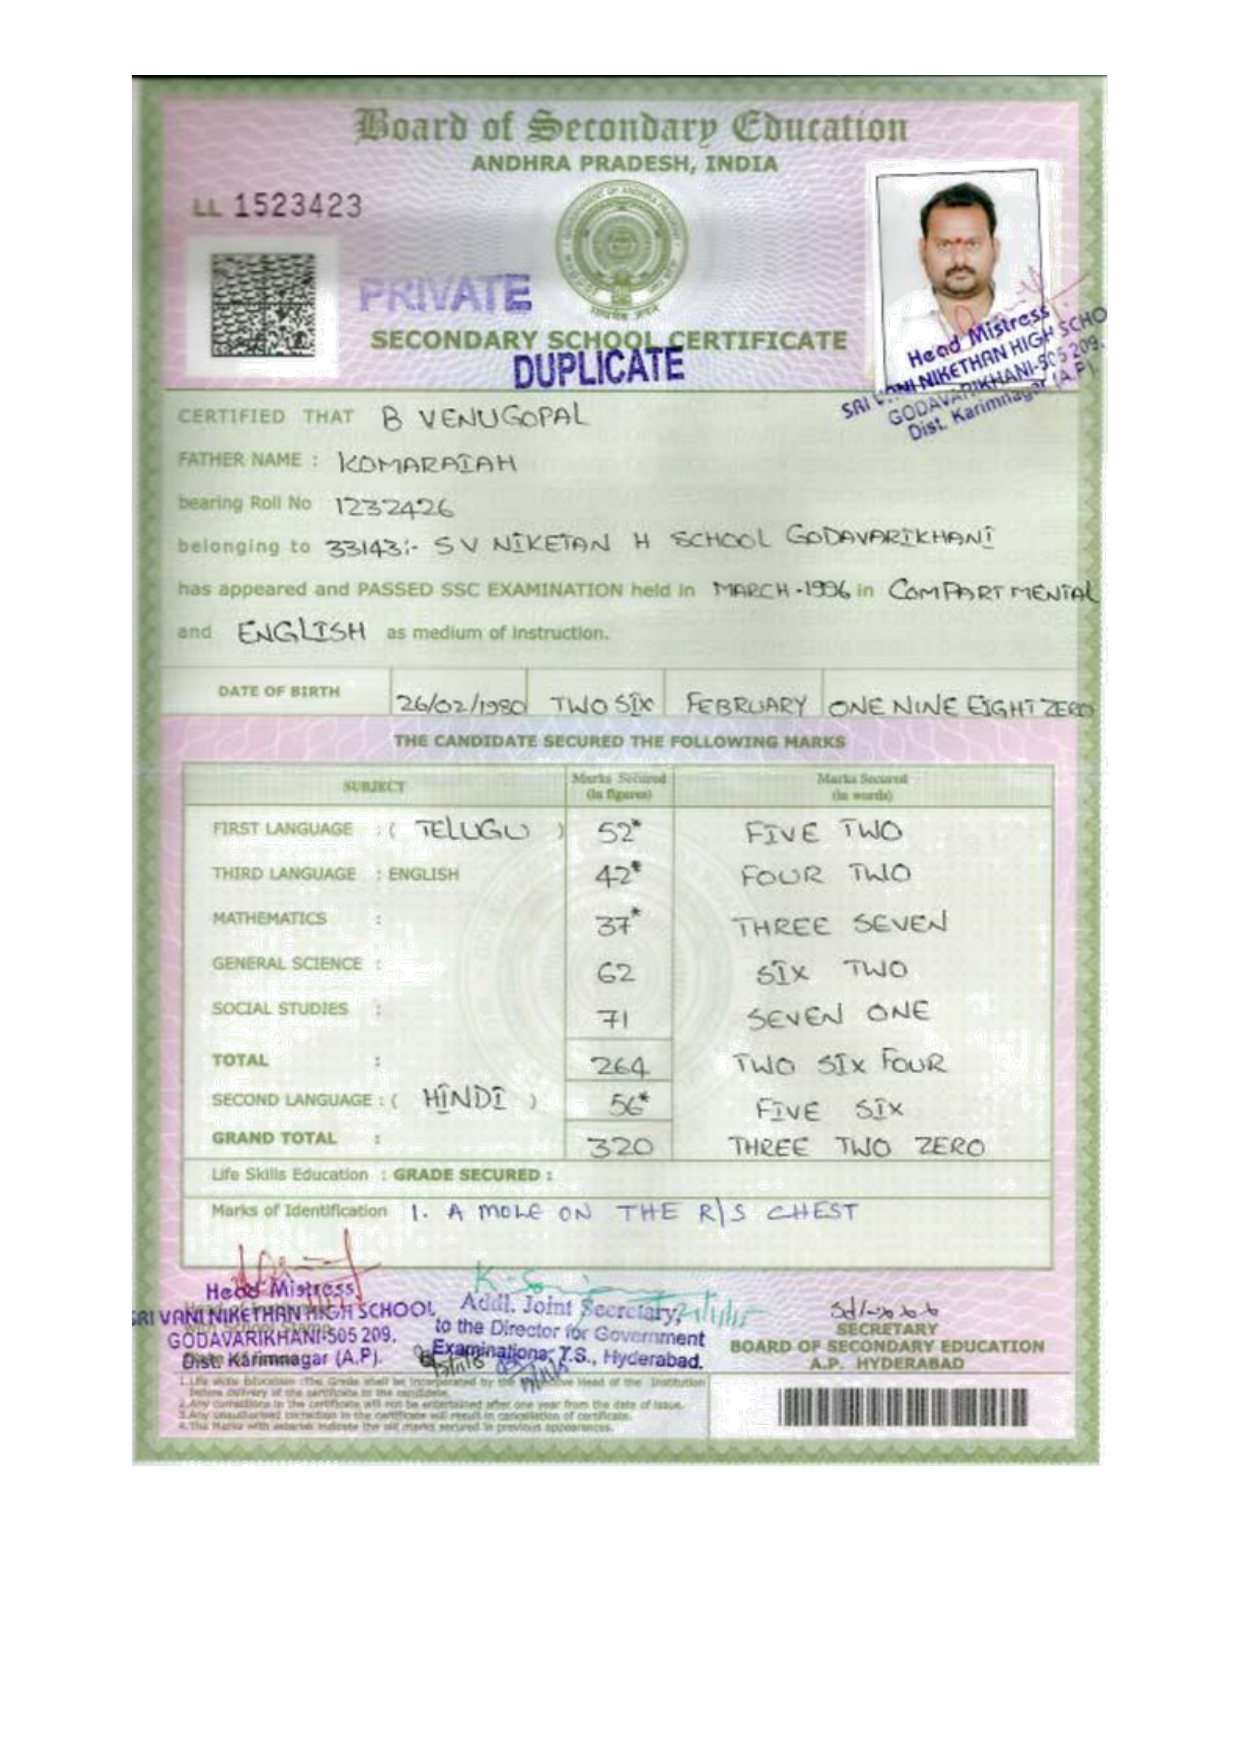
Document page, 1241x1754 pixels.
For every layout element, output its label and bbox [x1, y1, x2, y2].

picture [131, 75, 1109, 1467]
